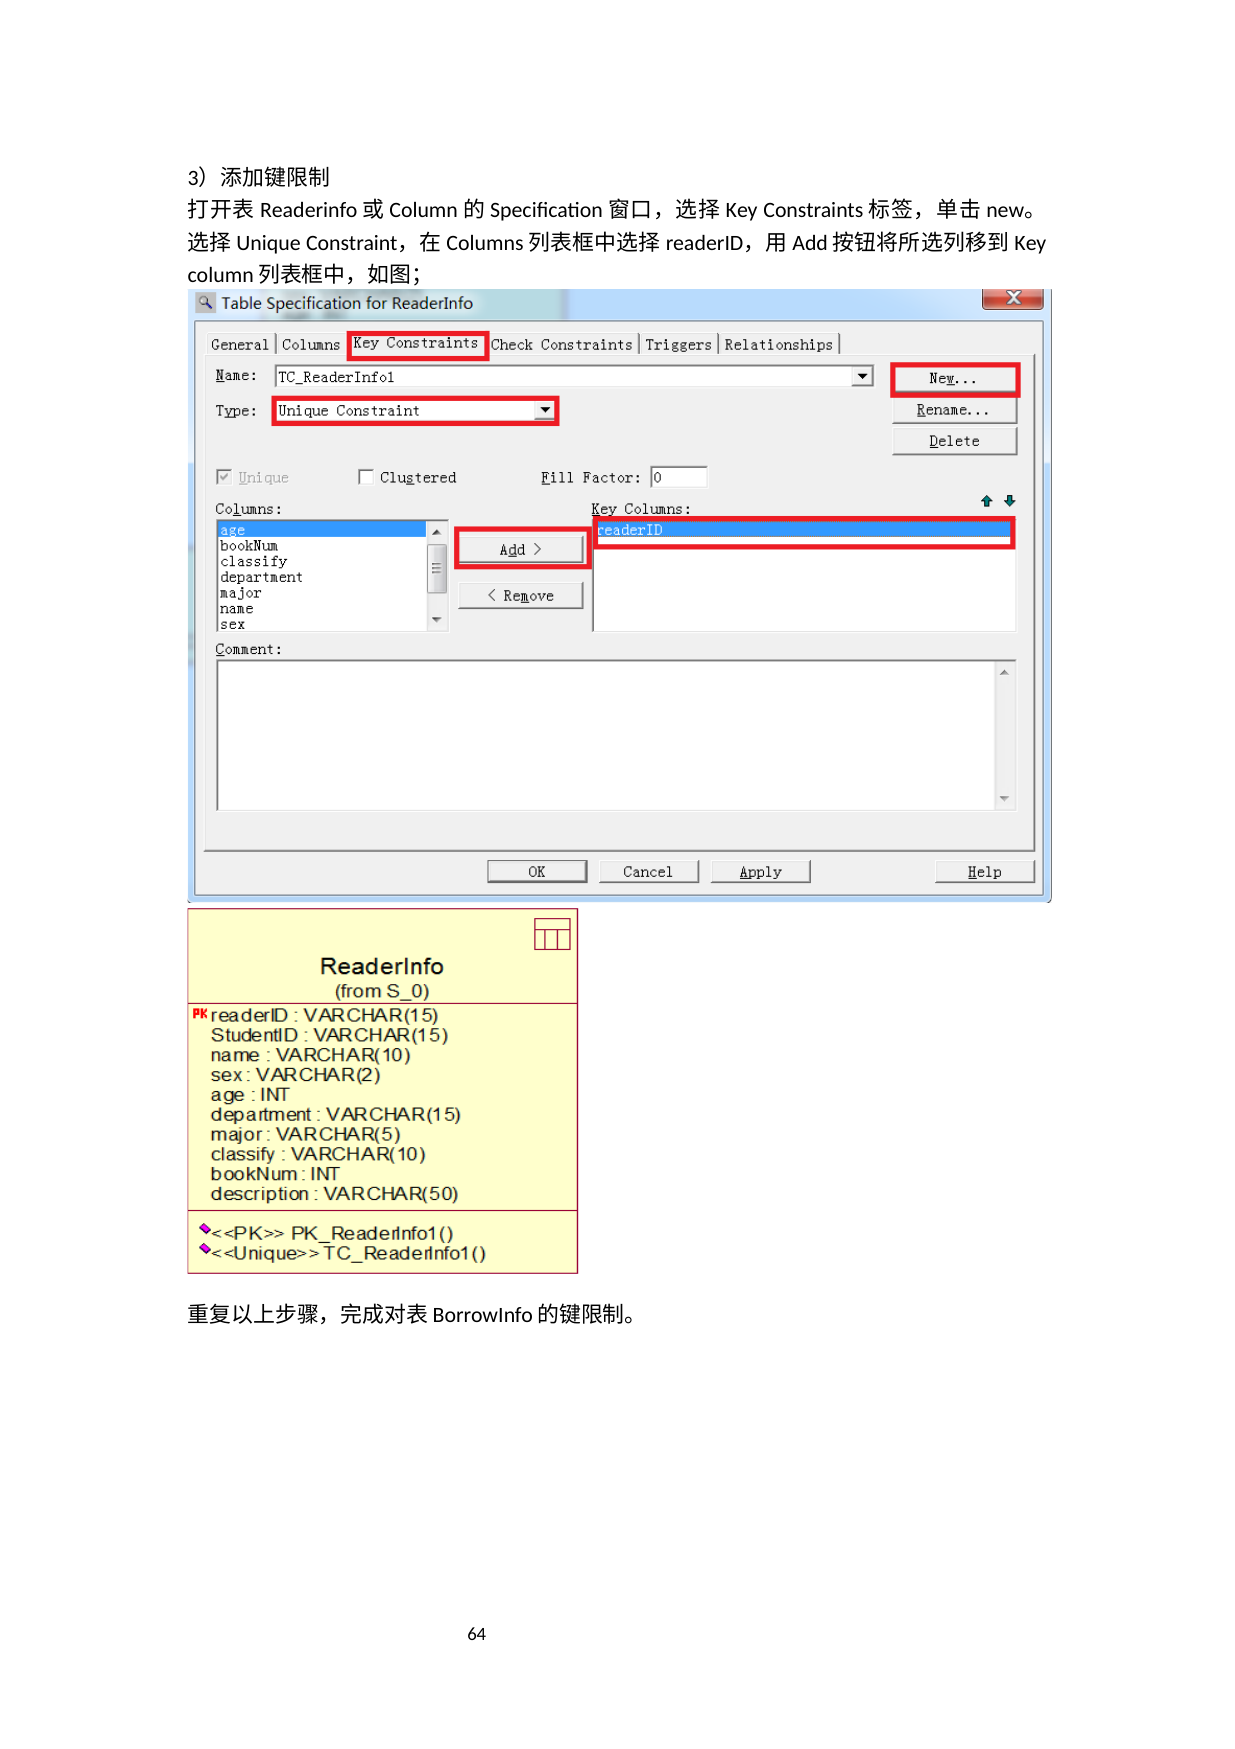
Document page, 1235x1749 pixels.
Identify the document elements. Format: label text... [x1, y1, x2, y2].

text 重复以上步骤，完成对表BorrowInfo的键限制。 [187, 1297, 1047, 1329]
text 打开表Readerinfo或Column的Specification窗口，选择Key Constraints标签，单击new。选择Unique Constraint，在Columns列表框中选择readerID，用Add按钮将所选列移到Key column列表框中，如图； [187, 192, 1047, 289]
picture [187, 906, 582, 1275]
picture [187, 289, 1052, 903]
list 添加键限制 [187, 159, 1047, 192]
